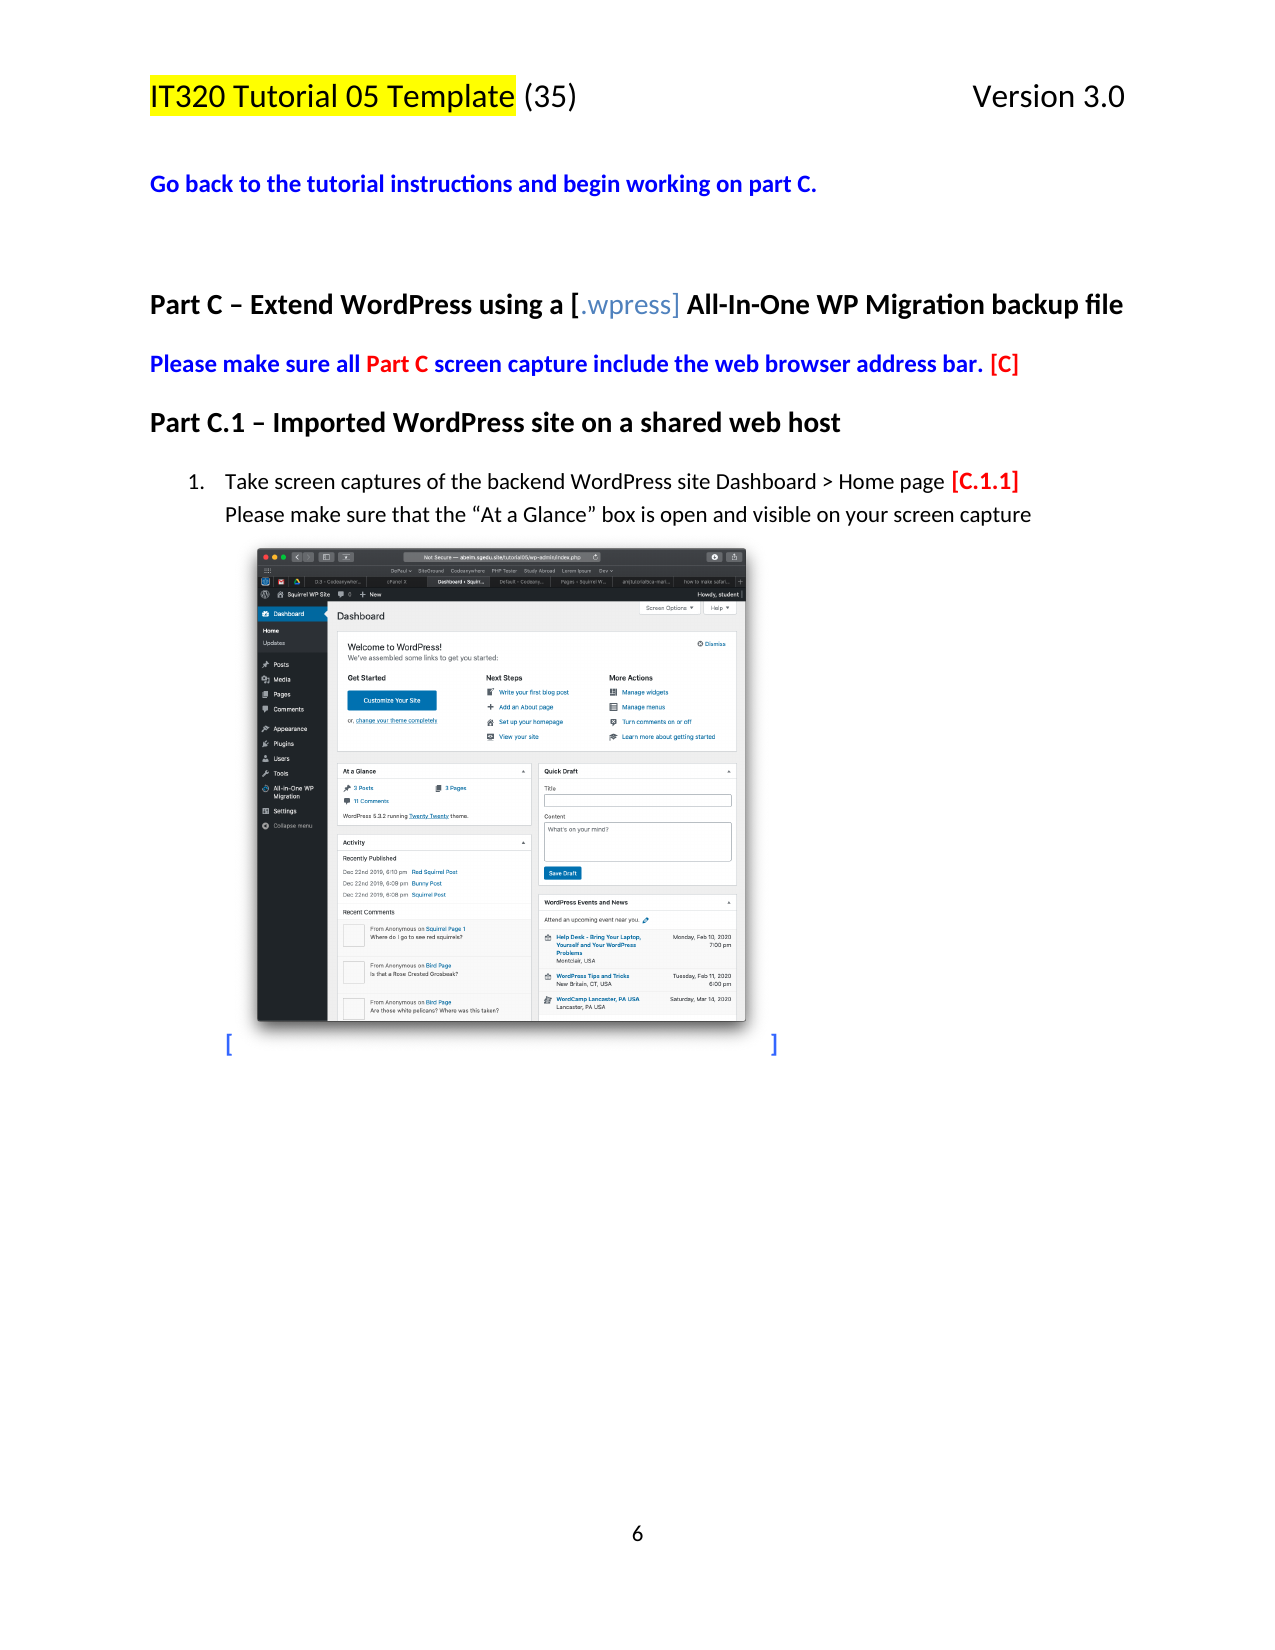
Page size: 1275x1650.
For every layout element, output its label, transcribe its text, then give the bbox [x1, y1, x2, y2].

text Go back to the tutorial instructions and begin working on part C. [150, 168, 1125, 199]
text Please make sure all Part C screen capture include the web browser address bar. [C] [150, 348, 1125, 378]
text Part C – Extend WordPress using a [.wpress] All-In-One WP Migration backup file [150, 286, 1125, 322]
picture [233, 532, 770, 1053]
text Part C.1 – Imported WordPress site on a shared web host [150, 404, 1125, 439]
